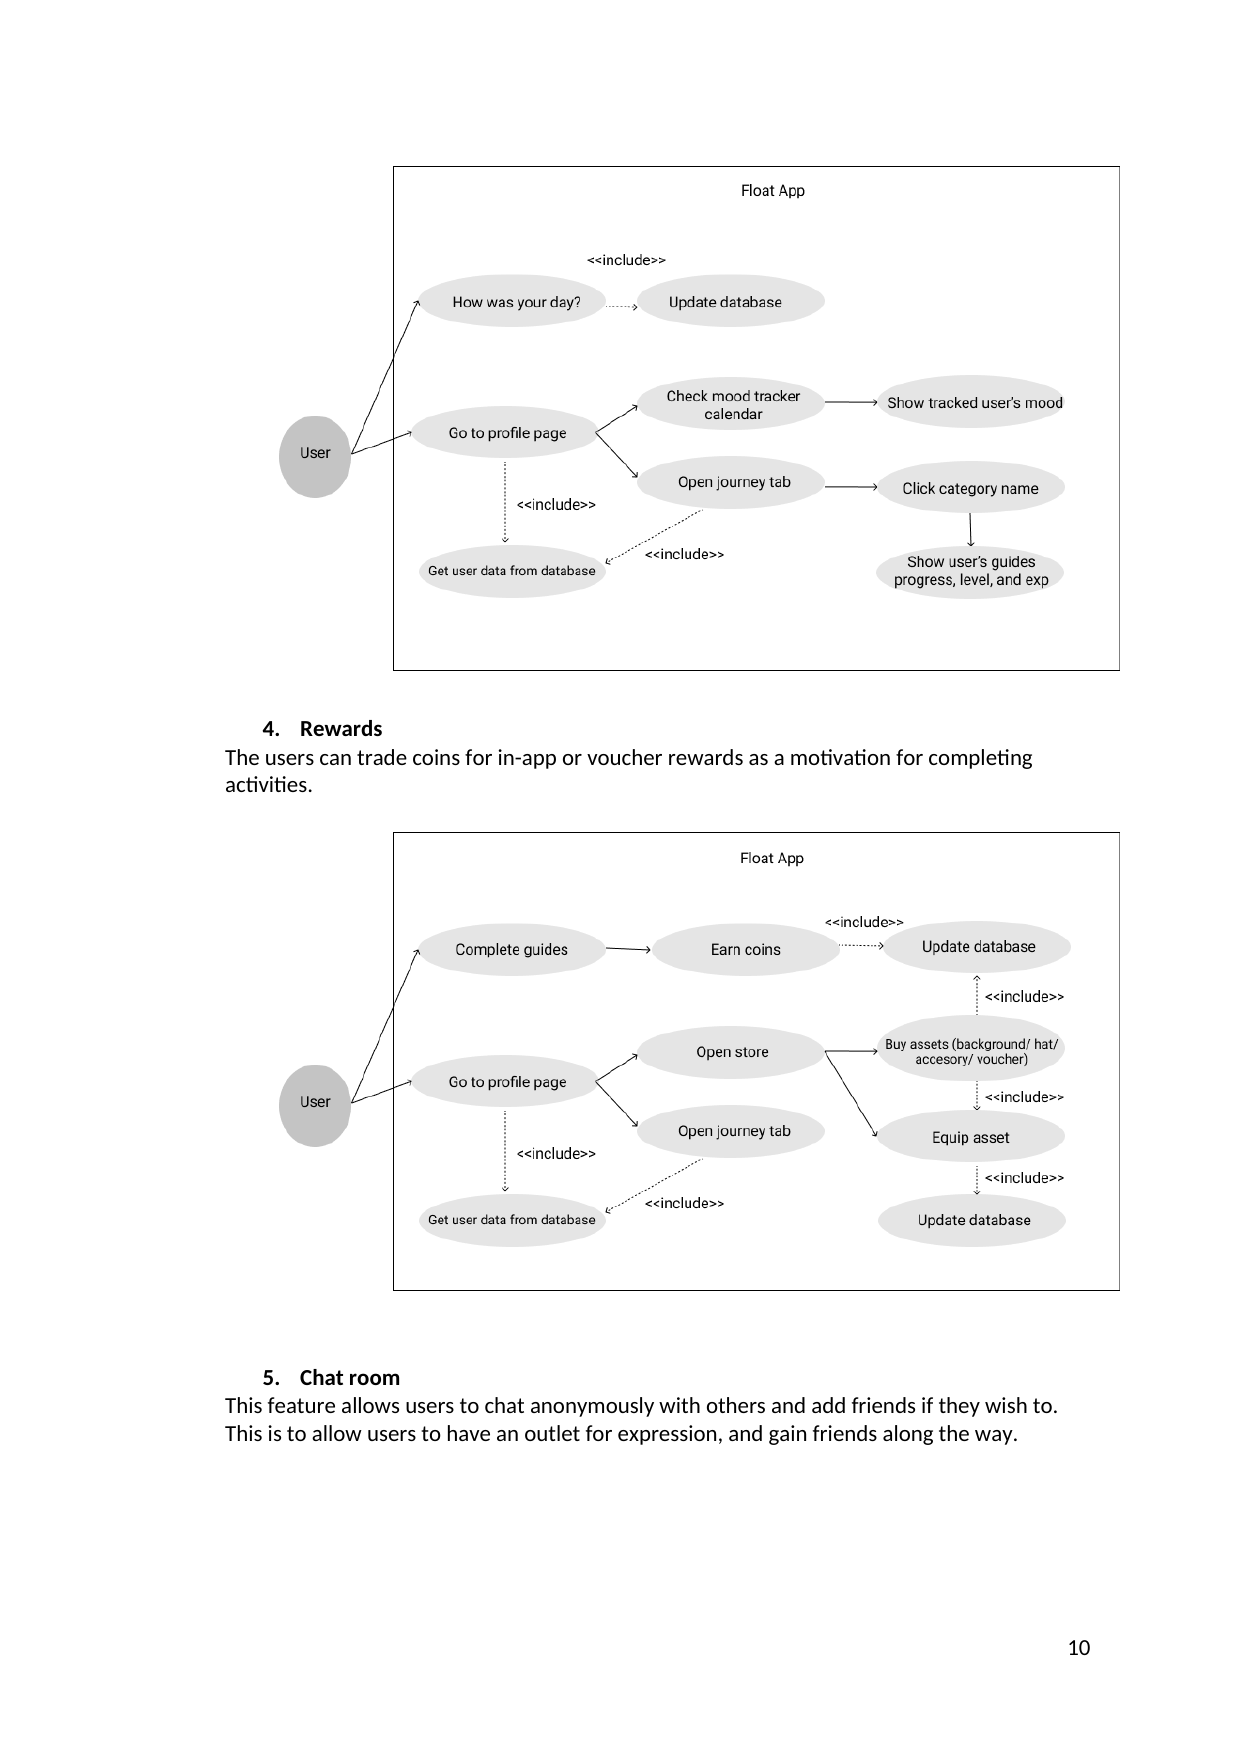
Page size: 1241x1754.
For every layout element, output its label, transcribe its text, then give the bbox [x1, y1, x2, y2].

text This feature allows users to chat anonymously with others and add friends if they wish to. This is to allow users to have an outlet for expression, and gain friends along the way. [225, 1391, 1090, 1447]
list Rewards [262, 715, 1090, 743]
list Chat room [262, 1364, 1090, 1391]
text The users can trade coins for in-app or voucher rewards as a motivation for completing activities. [225, 743, 1090, 798]
picture [225, 150, 1166, 715]
picture [225, 798, 1166, 1364]
